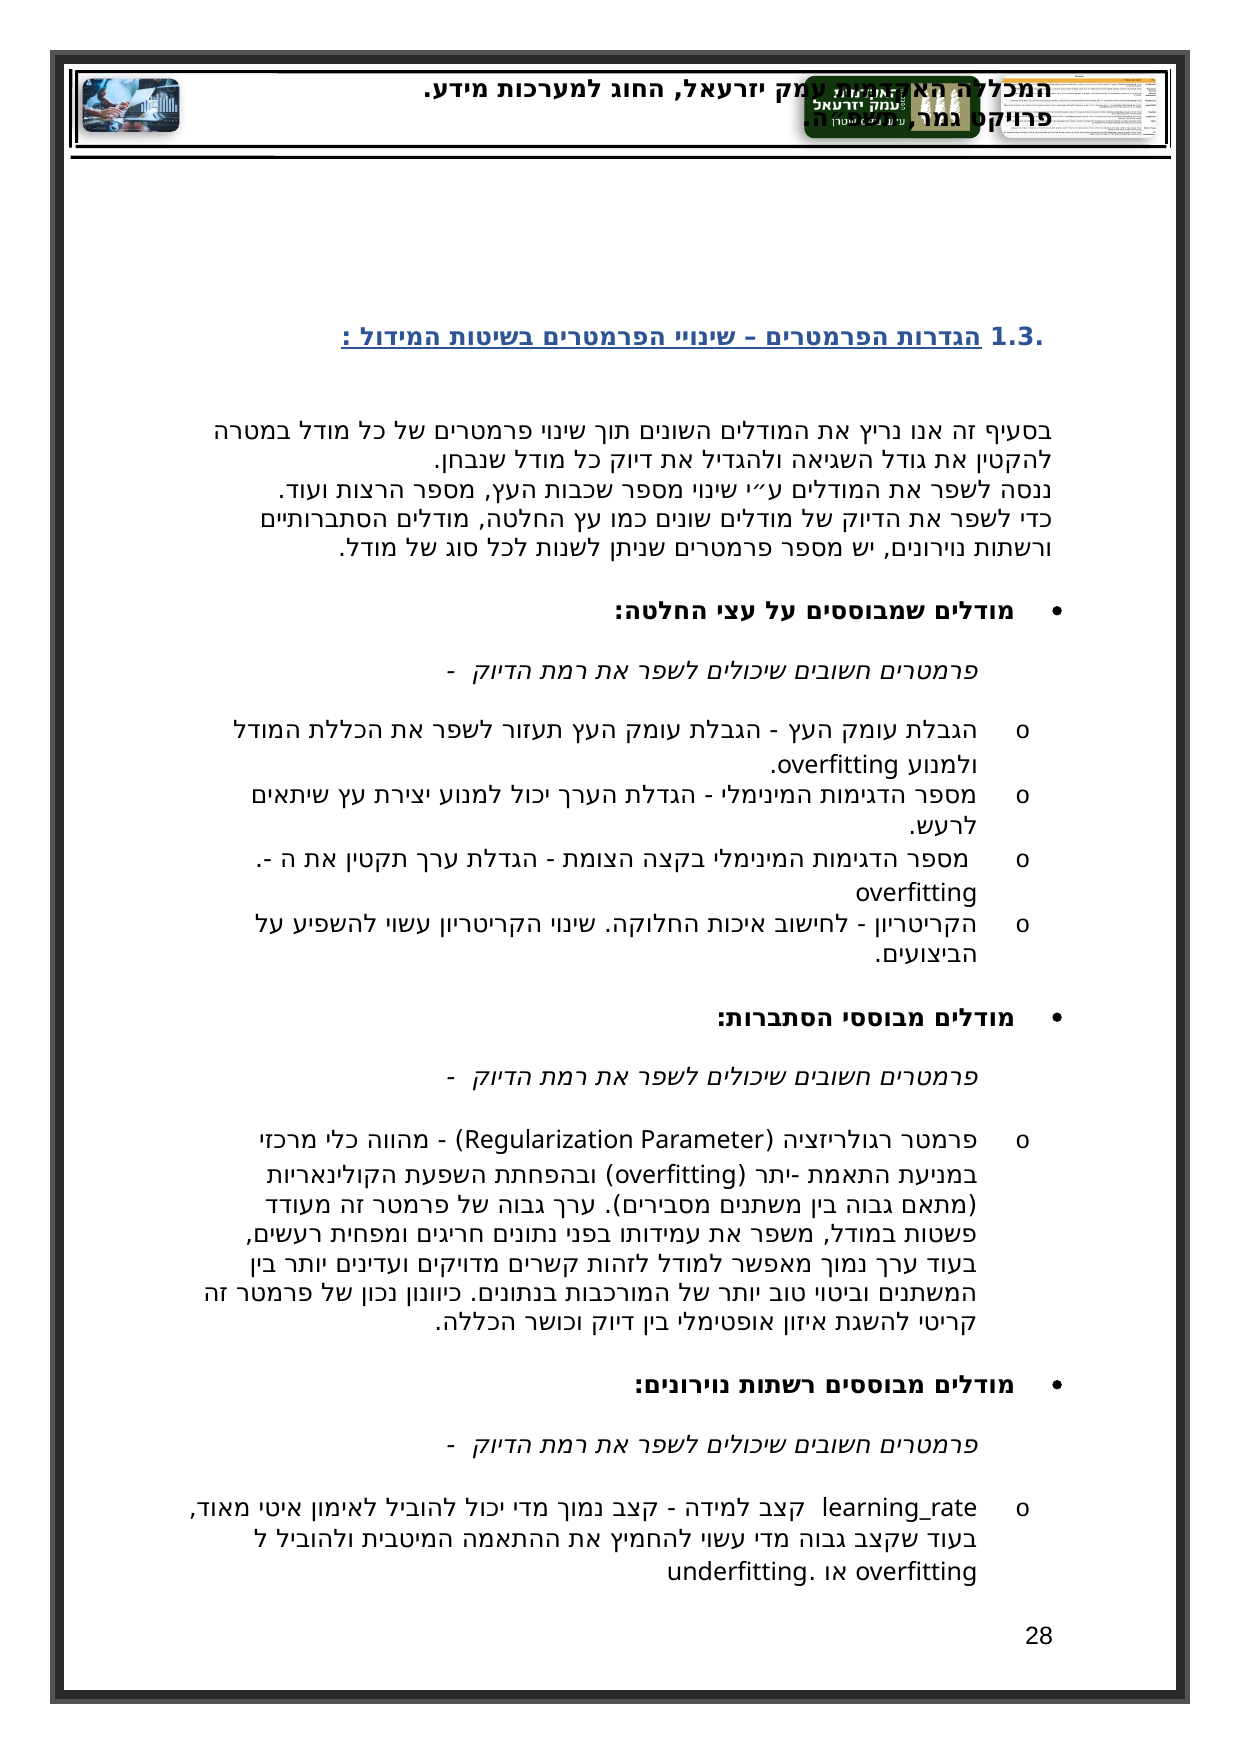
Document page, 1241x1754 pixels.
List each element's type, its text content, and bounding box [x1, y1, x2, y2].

list מודלים מבוססי הסתברות: [187, 1003, 1053, 1062]
picture [804, 75, 981, 139]
text פרמטרים חשובים שיכולים לשפר את רמת הדיוק - [187, 1430, 1053, 1490]
list מודלים מבוססים רשתות נוירונים: [187, 1370, 1053, 1430]
list learning_rate קצב למידה - קצב נמוך מדי יכול להוביל לאימון איטי מאוד, בעוד שקצב גבוה מדי עשוי להחמיץ את ההתאמה המיטבית ולהוביל ל overfitting או .underfitting [187, 1490, 1015, 1587]
list הקריטריון - לחישוב איכות החלוקה. שינוי הקריטריון עשוי להשפיע על הביצועים. [187, 909, 1015, 969]
text כדי לשפר את הדיוק של מודלים שונים כמו עץ החלטה, מודלים הסתברותיים ורשתות נוירונים, יש מספר פרמטרים שניתן לשנות לכל סוג של מודל. [187, 504, 1053, 562]
text בסעיף זה אנו נריץ את המודלים השונים תוך שינוי פרמטרים של כל מודל במטרה להקטין את גודל השגיאה ולהגדיל את דיוק כל מודל שנבחן. [187, 416, 1053, 475]
text פרמטרים חשובים שיכולים לשפר את רמת הדיוק - [187, 656, 1053, 716]
text ננסה לשפר את המודלים ע״י שינוי מספר שכבות העץ, מספר הרצות ועוד. [187, 475, 1053, 504]
subtitle .1.3 הגדרות הפרמטרים – שינויי הפרמטרים בשיטות המידול : [187, 322, 1053, 408]
picture [82, 78, 180, 132]
list הגבלת עומק העץ - הגבלת עומק העץ תעזור לשפר את הכללת המודל ולמנוע overfitting. [187, 716, 1015, 781]
list מספר הדגימות המינימלי בקצה הצומת - הגדלת ערך תקטין את ה -.overfitting [187, 840, 1015, 909]
text פרמטרים חשובים שיכולים לשפר את רמת הדיוק - [187, 1062, 1053, 1122]
list מודלים שמבוססים על עצי החלטה: [187, 596, 1053, 656]
list מספר הדגימות המינימלי - הגדלת הערך יכול למנוע יצירת עץ שיתאים לרעש. [187, 781, 1015, 840]
list פרמטר רגולריזציה (Regularization Parameter) - מהווה כלי מרכזי במניעת התאמת -יתר (overfitting) ובהפחתת השפעת הקולינאריות (מתאם גבוה בין משתנים מסבירים). ערך גבוה של פרמטר זה מעודד פשטות במודל, משפר את עמידותו בפני נתונים חריגים ומפחית רעשים, בעוד ערך נמוך מאפשר למודל לזהות קשרים מדויקים ועדינים יותר בין המשתנים וביטוי טוב יותר של המורכבות בנתונים. כיוונון נכון של פרמטר זה קריטי להשגת איזון אופטימלי בין דיוק וכושר הכללה. [187, 1122, 1015, 1336]
picture [1001, 74, 1157, 138]
